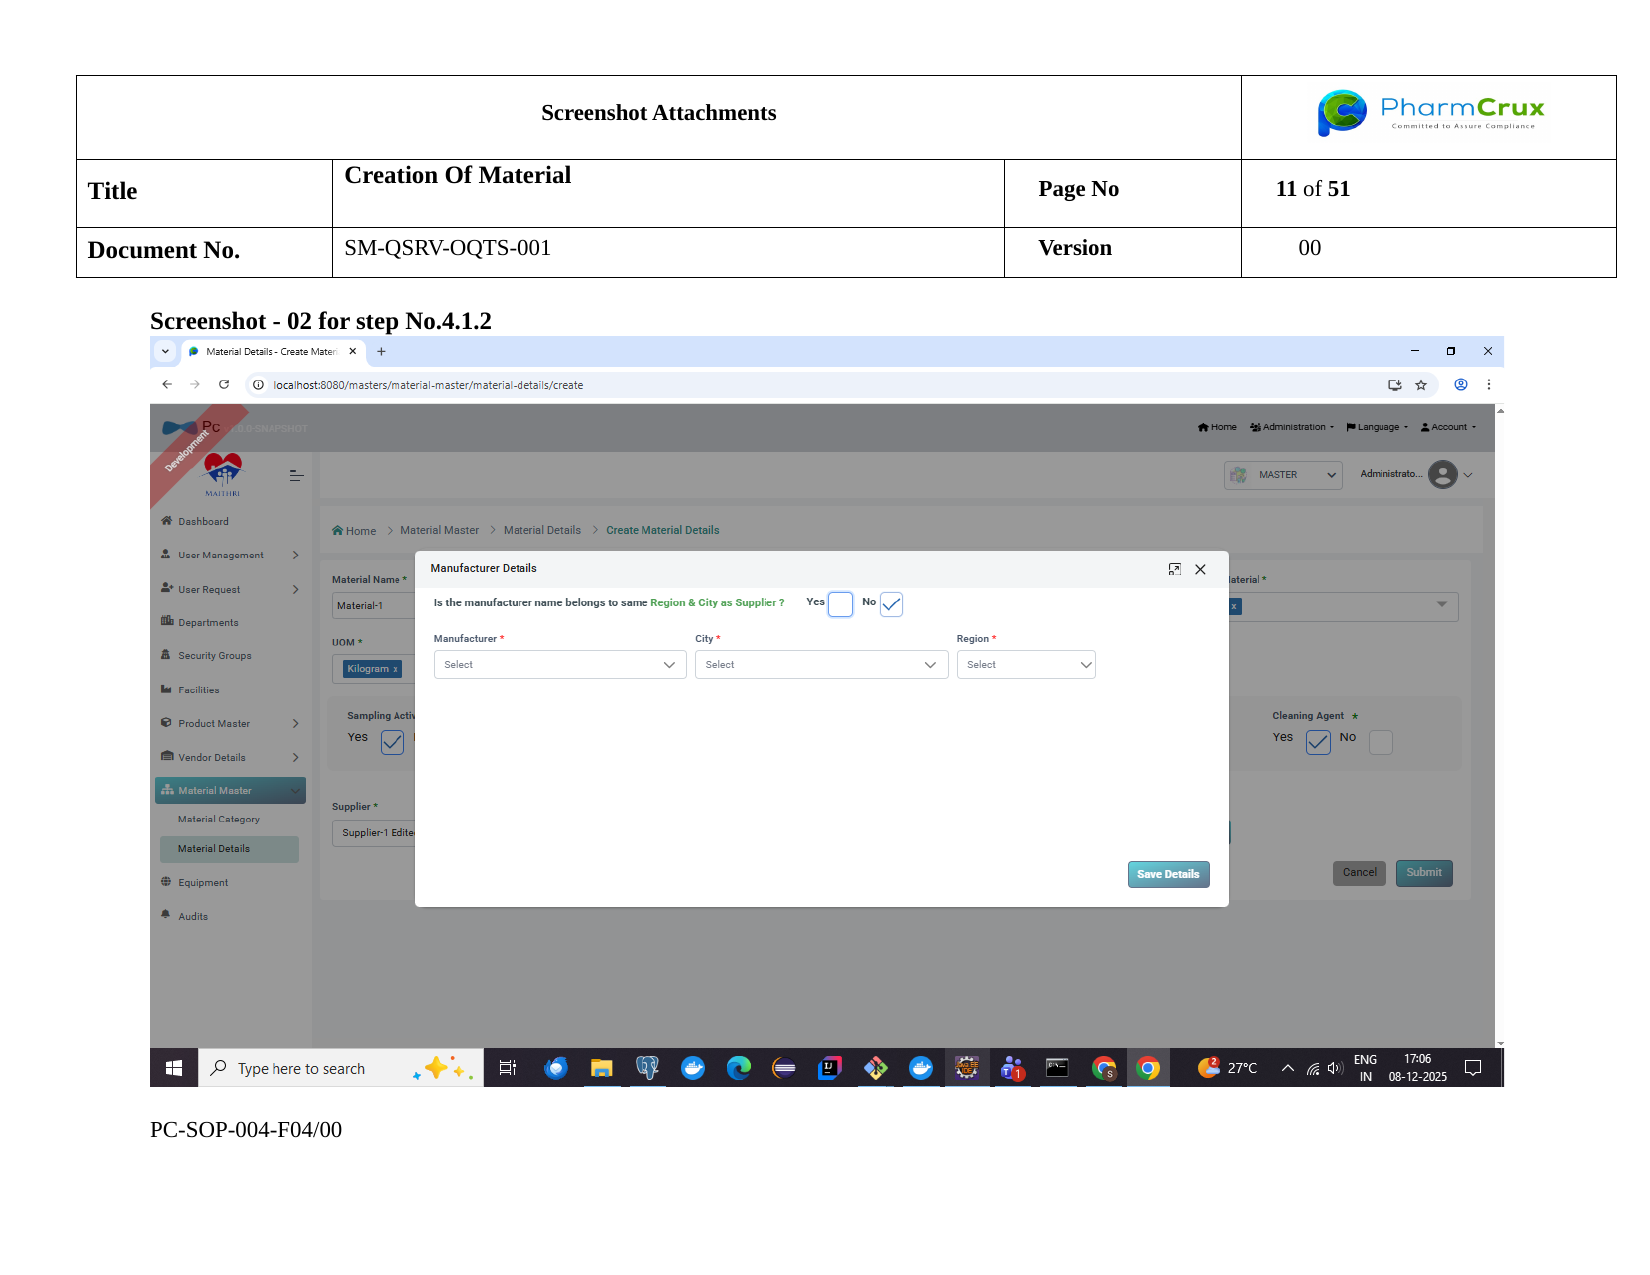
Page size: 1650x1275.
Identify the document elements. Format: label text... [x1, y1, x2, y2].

picture [1307, 82, 1551, 143]
picture [150, 336, 1505, 1087]
text Screenshot - 02 for step No.4.1.2 [150, 306, 1500, 336]
